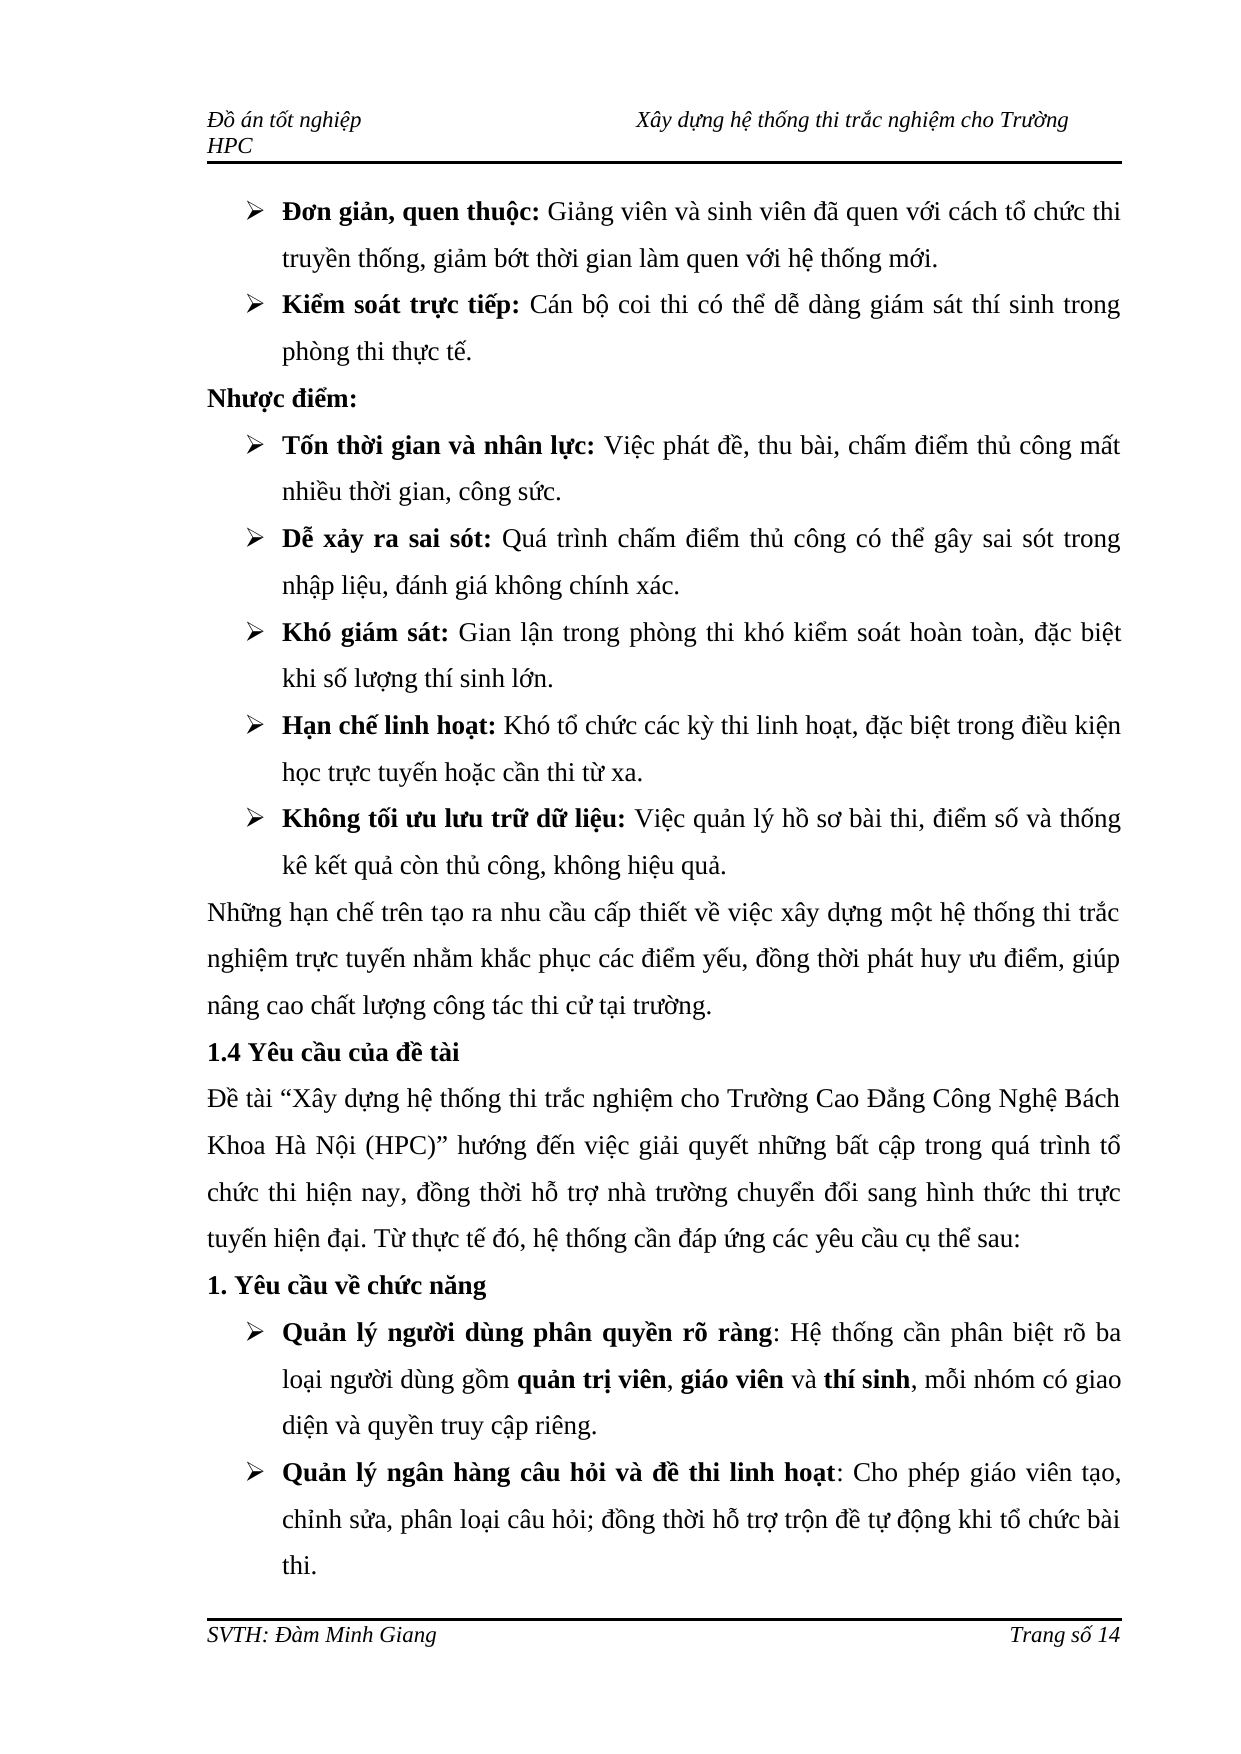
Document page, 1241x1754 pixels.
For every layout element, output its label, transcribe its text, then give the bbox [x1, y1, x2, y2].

list Dễ xảy ra sai sót: Quá trình chấm điểm thủ công có thể gây sai sót trong nhập liệu, đánh giá không chính xác. [244, 522, 1122, 600]
text Những hạn chế trên tạo ra nhu cầu cấp thiết về việc xây dựng một hệ thống thi trắc nghiệm trực tuyến nhằm khắc phục các điểm yếu, đồng thời phát huy ưu điểm, giúp nâng cao chất lượng công tác thi cử tại trường. [207, 896, 1122, 1020]
list Khó giám sát: Gian lận trong phòng thi khó kiểm soát hoàn toàn, đặc biệt khi số lượng thí sinh lớn. [244, 616, 1122, 693]
list Kiểm soát trực tiếp: Cán bộ coi thi có thể dễ dàng giám sát thí sinh trong phòng thi thực tế. [244, 289, 1122, 367]
text 1. Yêu cầu về chức năng [207, 1269, 1122, 1300]
list Tốn thời gian và nhân lực: Việc phát đề, thu bài, chấm điểm thủ công mất nhiều thời gian, công sức. [244, 429, 1122, 507]
list Không tối ưu lưu trữ dữ liệu: Việc quản lý hồ sơ bài thi, điểm số và thống kê kết quả còn thủ công, không hiệu quả. [244, 802, 1122, 880]
list Quản lý ngân hàng câu hỏi và đề thi linh hoạt: Cho phép giáo viên tạo, chỉnh sửa, phân loại câu hỏi; đồng thời hỗ trợ trộn đề tự động khi tổ chức bài thi. [244, 1456, 1122, 1581]
text Nhược điểm: [207, 382, 1122, 413]
list Hạn chế linh hoạt: Khó tổ chức các kỳ thi linh hoạt, đặc biệt trong điều kiện học trực tuyến hoặc cần thi từ xa. [244, 709, 1122, 787]
list Đơn giản, quen thuộc: Giảng viên và sinh viên đã quen với cách tổ chức thi truyền thống, giảm bớt thời gian làm quen với hệ thống mới. [244, 195, 1122, 273]
list Quản lý người dùng phân quyền rõ ràng: Hệ thống cần phân biệt rõ ba loại người dùng gồm quản trị viên, giáo viên và thí sinh, mỗi nhóm có giao diện và quyền truy cập riêng. [244, 1316, 1122, 1441]
subtitle 1.4 Yêu cầu của đề tài [207, 1036, 1122, 1067]
text Đề tài “Xây dựng hệ thống thi trắc nghiệm cho Trường Cao Đẳng Công Nghệ Bách Khoa Hà Nội (HPC)” hướng đến việc giải quyết những bất cập trong quá trình tổ chức thi hiện nay, đồng thời hỗ trợ nhà trường chuyển đổi sang hình thức thi trực tuyến hiện đại. Từ thực tế đó, hệ thống cần đáp ứng các yêu cầu cụ thể sau: [207, 1083, 1122, 1254]
